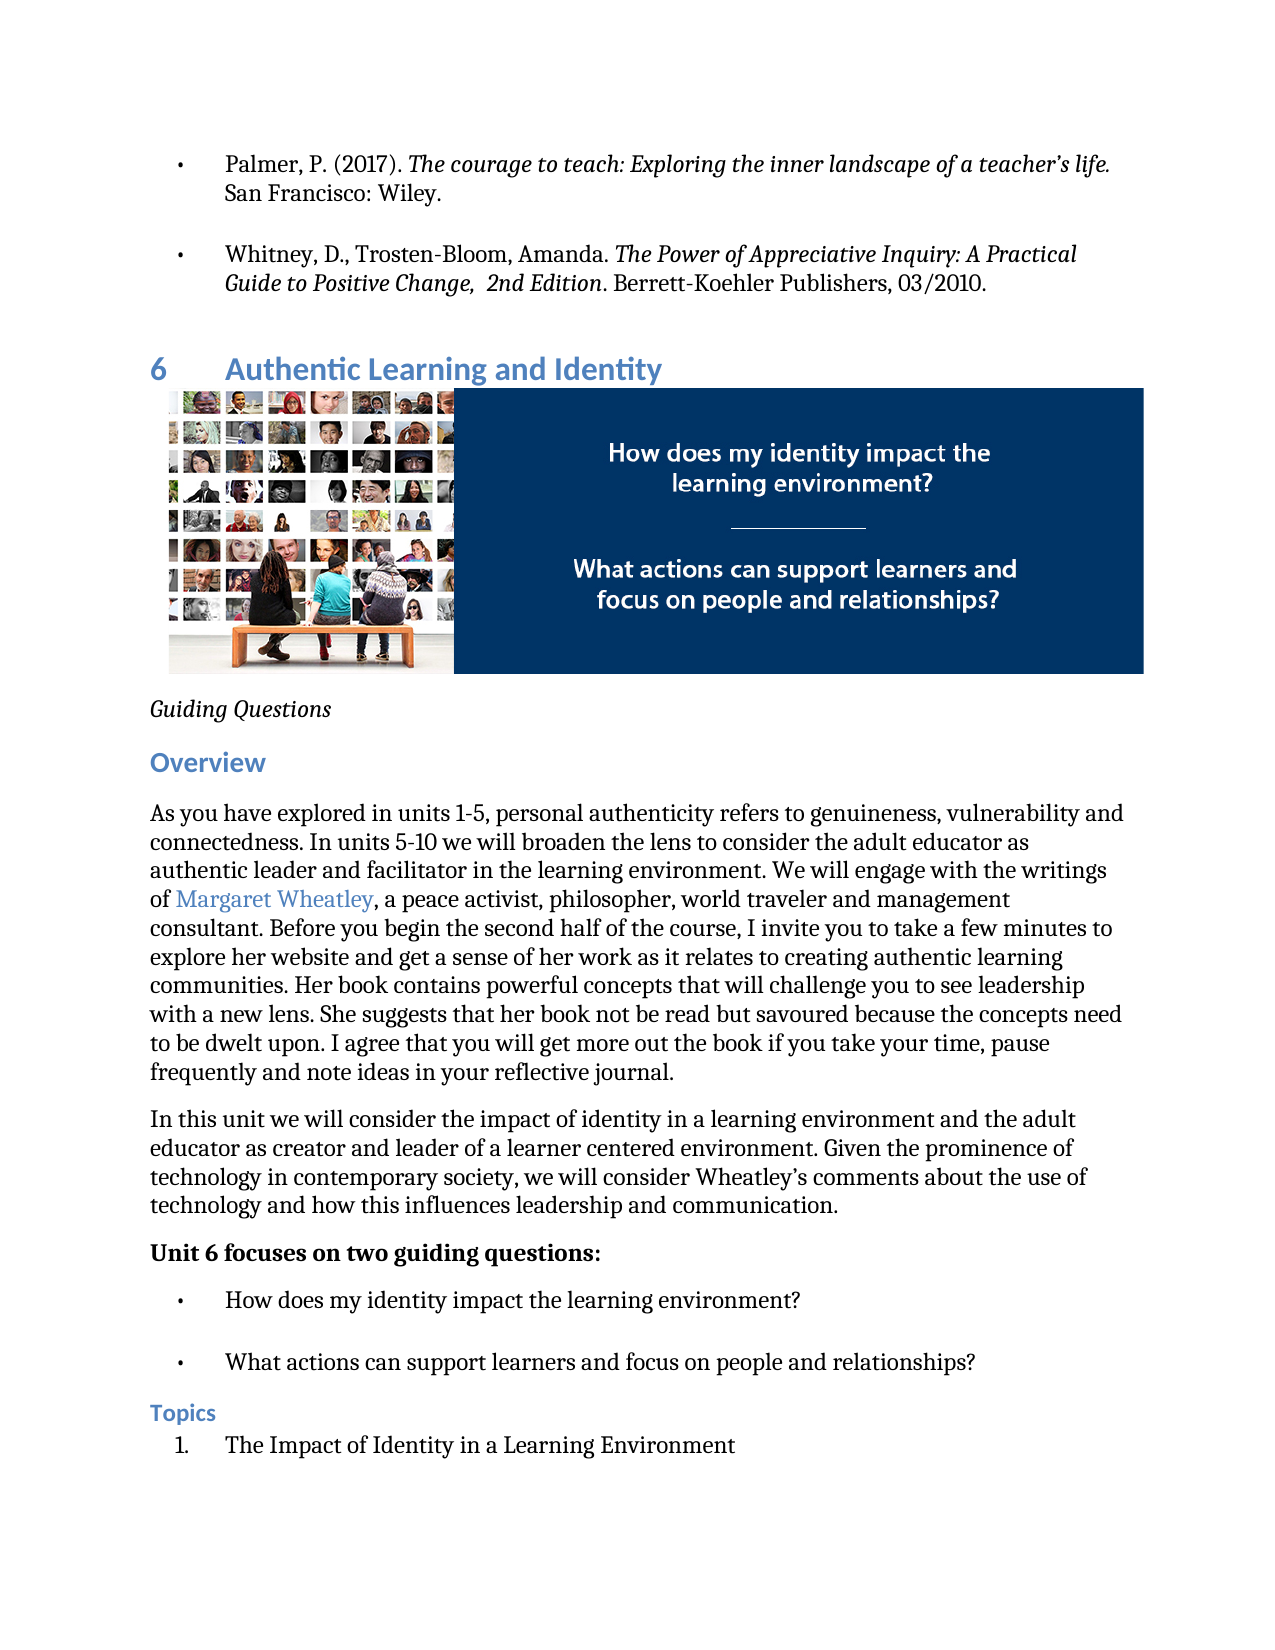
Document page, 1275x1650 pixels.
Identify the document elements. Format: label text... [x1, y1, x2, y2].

subtitle Overview [150, 744, 1125, 780]
subtitle 6 Authentic Learning and Identity [150, 347, 1125, 388]
text In this unit we will consider the impact of identity in a learning environment and the adult educator as creator and leader of a learner centered environment. Given the prominence of technology in contemporary society, we will consider Wheatley’s comments about the use of technology and how this influences leadership and communication. [150, 1105, 1125, 1220]
list What actions can support learners and focus on people and relationships? [175, 1347, 1125, 1376]
text Unit 6 focuses on two guiding questions: [150, 1239, 1125, 1267]
text Guiding Questions [150, 695, 1125, 723]
subtitle Topics [150, 1397, 1125, 1427]
picture [168, 388, 1144, 674]
list The Impact of Identity in a Learning Environment [175, 1431, 1125, 1489]
list Whitney, D., Trosten-Bloom, Amanda. The Power of Appreciative Inquiry: A Practical Guide to Positive Change, 2nd Edition. Berrett-Koehler Publishers, 03/2010. [175, 240, 1125, 297]
list How does my identity impact the learning environment? [175, 1286, 1125, 1344]
text As you have explored in units 1-5, personal authenticity refers to genuineness, vulnerability and connectedness. In units 5-10 we will broaden the lens to consider the adult educator as authentic leader and facilitator in the learning environment. We will engage with the writings of Margaret Wheatley, a peace activist, philosopher, world traveler and management consultant. Before you begin the second half of the course, I invite you to take a few minutes to explore her website and get a sense of her work as it relates to creating authentic learning communities. Her book contains powerful concepts that will challenge you to see leadership with a new lens. She suggests that her book not be read but savoured because the concepts need to be dwelt upon. I agree that you will get more out the book if you take your time, pause frequently and note ideas in your reflective journal. [150, 799, 1125, 1086]
list Palmer, P. (2017). The courage to teach: Exploring the inner landscape of a teacher’s life. San Francisco: Wiley. [175, 150, 1125, 236]
